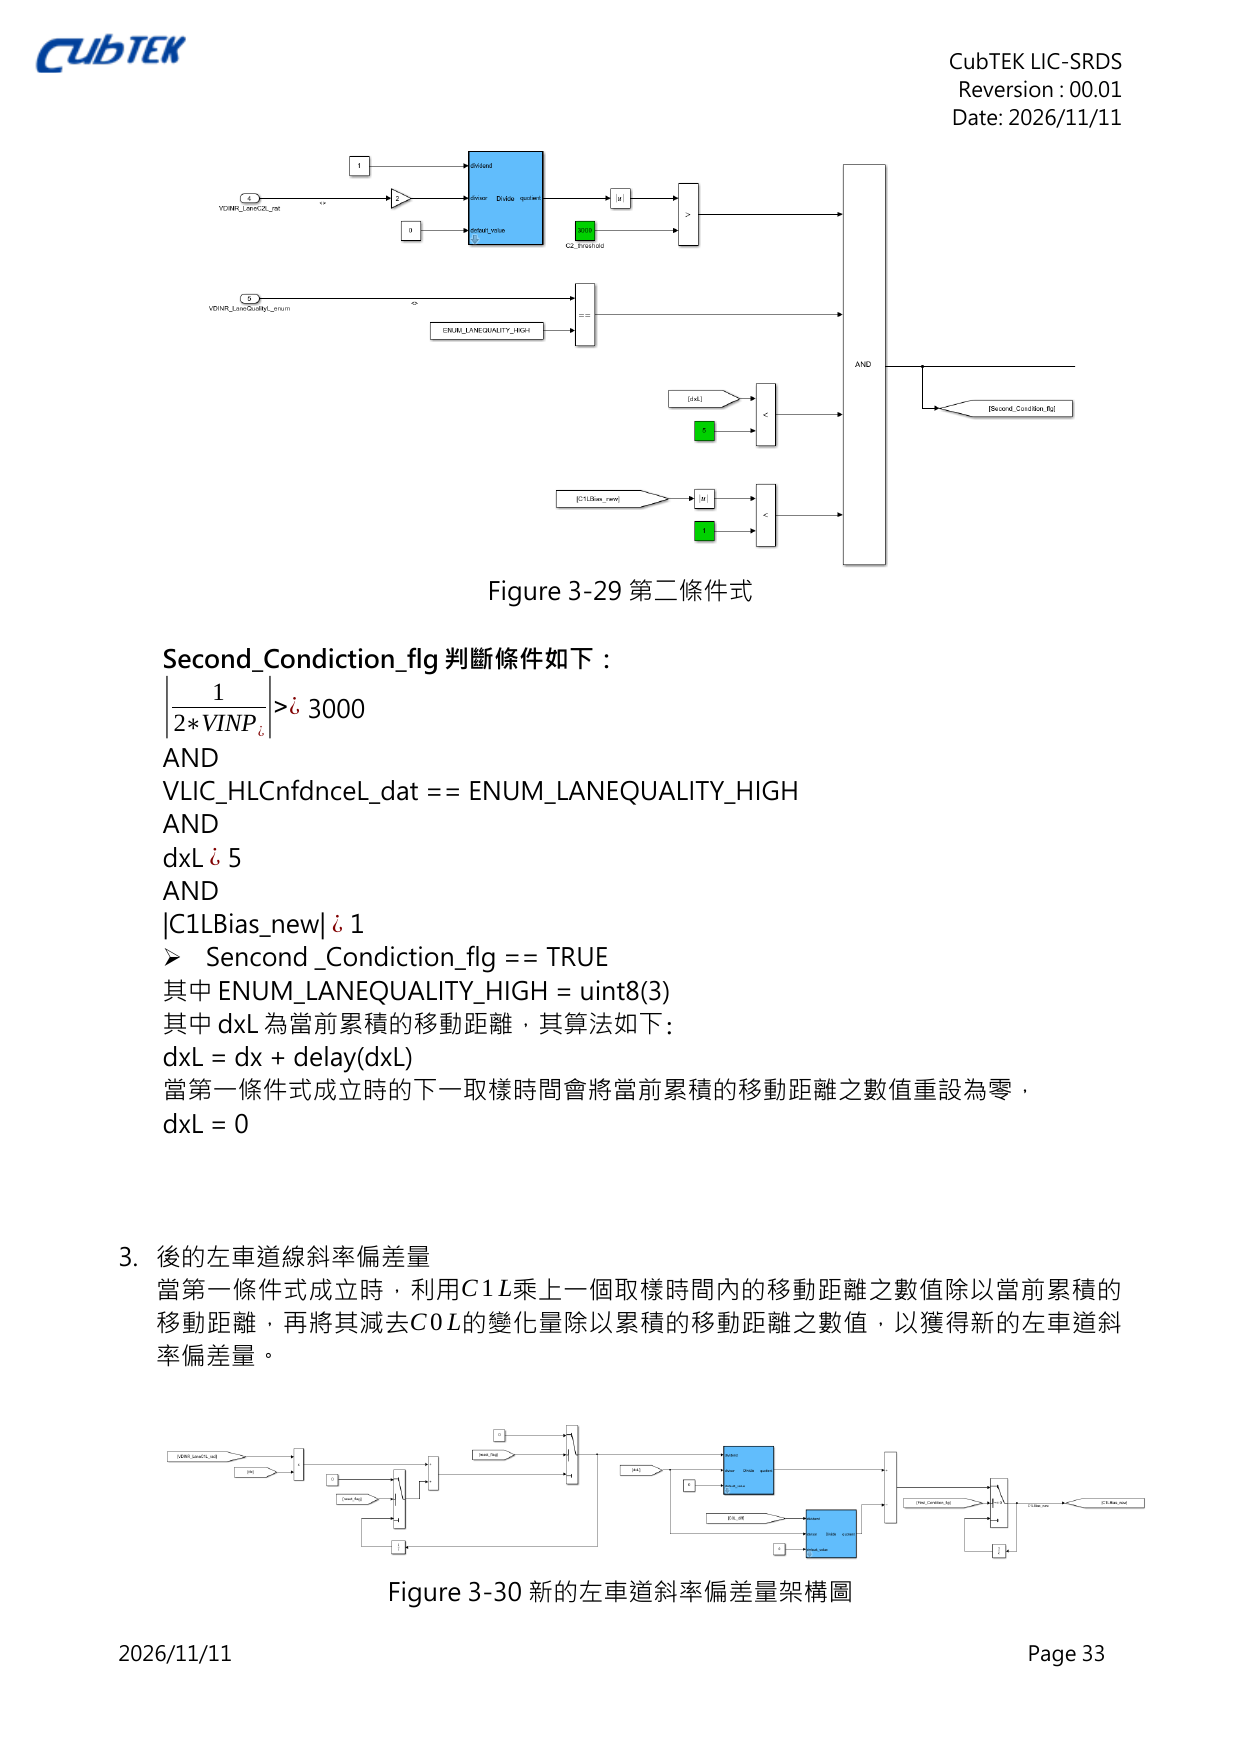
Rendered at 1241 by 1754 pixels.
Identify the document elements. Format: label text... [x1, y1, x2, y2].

text 其中dxL為當前累積的移動距離，其算法如下: [162, 1006, 1122, 1040]
text VLIC_HLCnfdnceL_dat == ENUM_LANEQUALITY_HIGH [162, 774, 1122, 807]
text 當第一條件式成立時，利用乘上一個取樣時間內的移動距離之數值除以當前累積的移動距離，再將其減去的變化量除以累積的移動距離之數值，以獲得新的左車道斜率偏差量。 [156, 1272, 1122, 1372]
text AND [162, 873, 1122, 907]
picture [202, 130, 1076, 568]
text 其中ENUM_LANEQUALITY_HIGH = uint8(3) [162, 973, 1122, 1006]
list Sencond _Condiction_flg == TRUE [162, 940, 1122, 973]
text 3000 [162, 675, 1122, 741]
text dxL = dx + delay(dxL) [162, 1040, 1122, 1073]
picture [28, 25, 188, 71]
text Second_Condiction_flg判斷條件如下： [162, 642, 1122, 675]
list 後的左車道線斜率偏差量 [118, 1239, 1122, 1272]
text 當第一條件式成立時的下一取樣時間會將當前累積的移動距離之數值重設為零， [162, 1073, 1122, 1106]
text dxL 5 [162, 840, 1122, 873]
text AND [162, 741, 1122, 774]
text |C1LBias_new| 1 [162, 907, 1122, 940]
text AND [162, 807, 1122, 840]
text dxL = 0 [162, 1106, 1122, 1139]
text Figure 3-29 第二條件式 [118, 567, 1122, 609]
picture [155, 1405, 1160, 1569]
text Figure 3-30 新的左車道斜率偏差量架構圖 [118, 1568, 1122, 1610]
